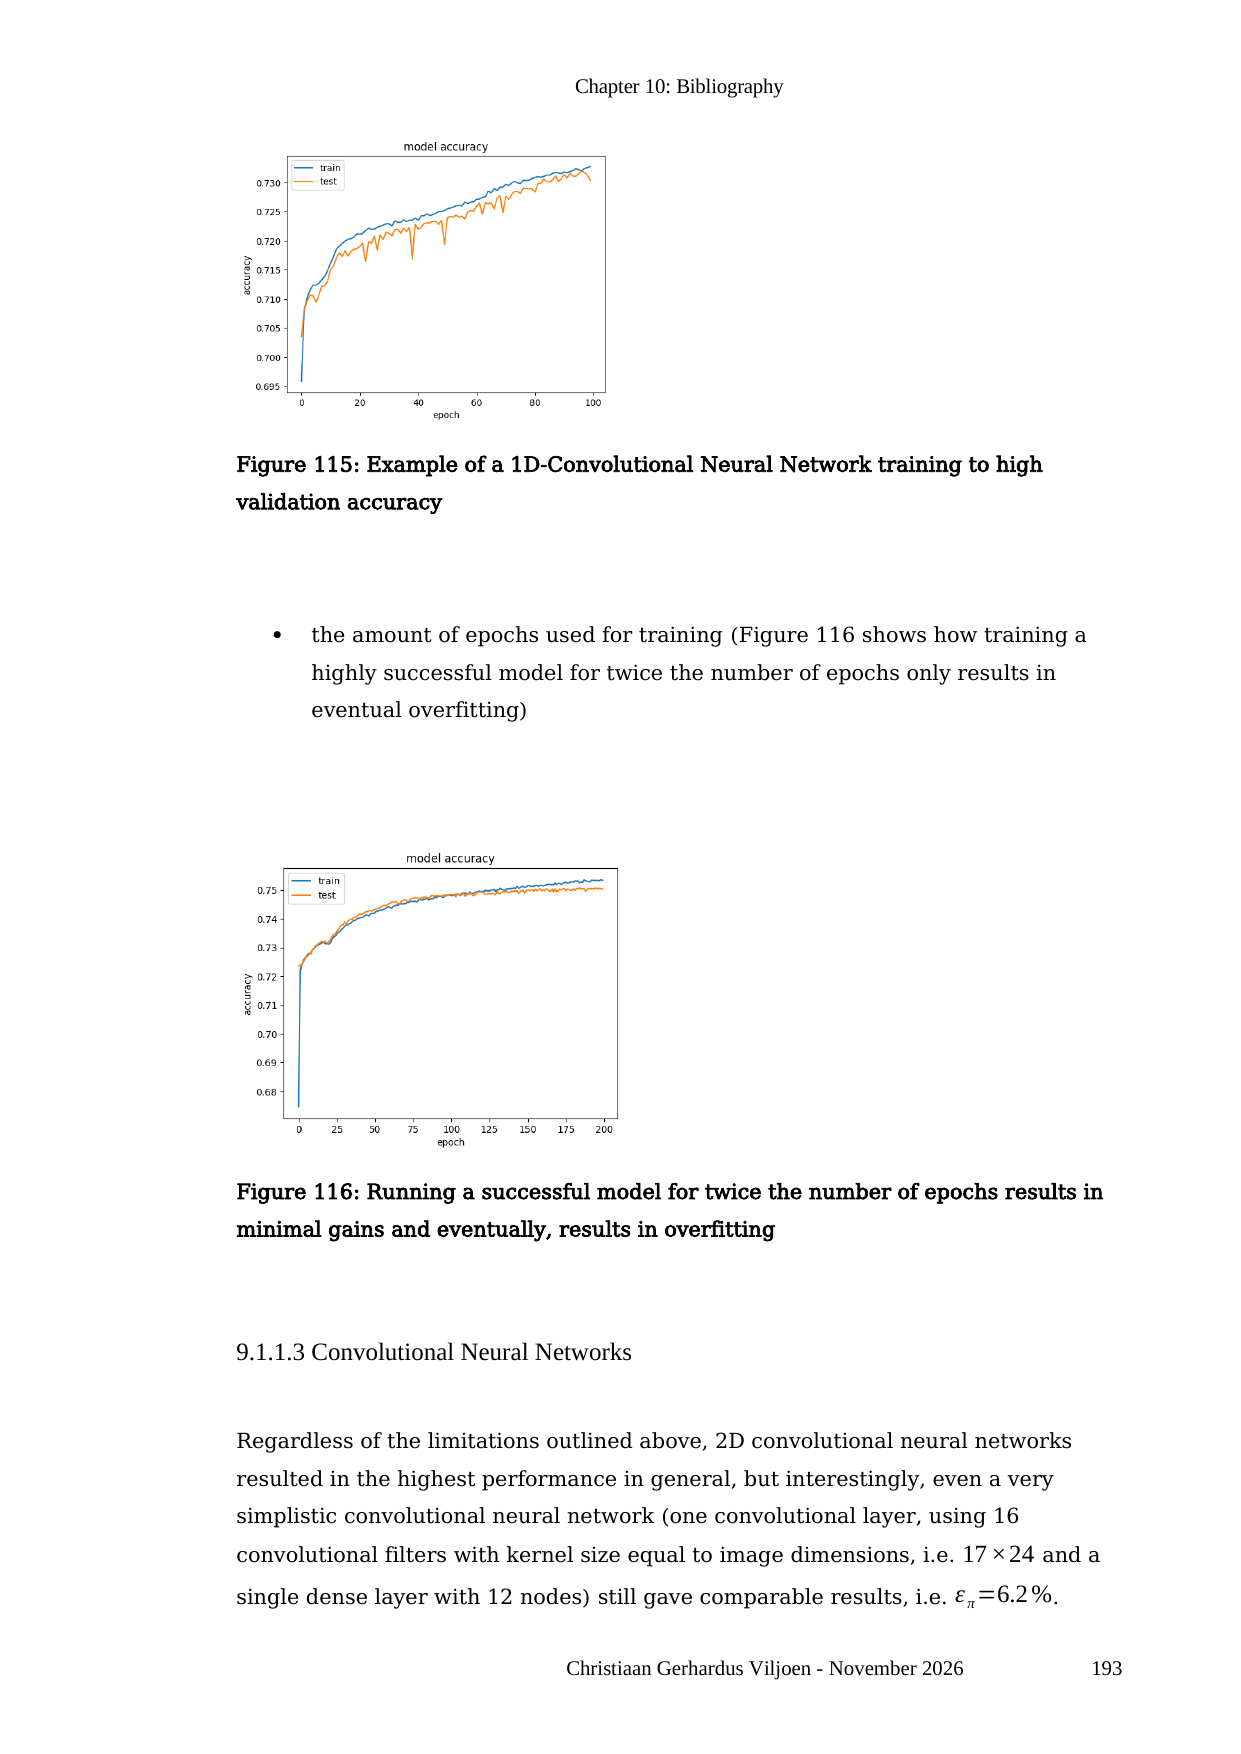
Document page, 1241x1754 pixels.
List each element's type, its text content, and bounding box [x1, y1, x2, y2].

subtitle Convolutional Neural Networks [236, 1337, 1122, 1365]
picture [236, 847, 626, 1154]
text Regardless of the limitations outlined above, 2D convolutional neural networks resulted in the highest performance in general, but interestingly, even a very simplistic convolutional neural network (one convolutional layer, using 16 convolutional filters with kernel size equal to image dimensions, i.e. and a single dense layer with 12 nodes) still gave comparable results, i.e. . [236, 1428, 1122, 1612]
picture [236, 135, 613, 426]
